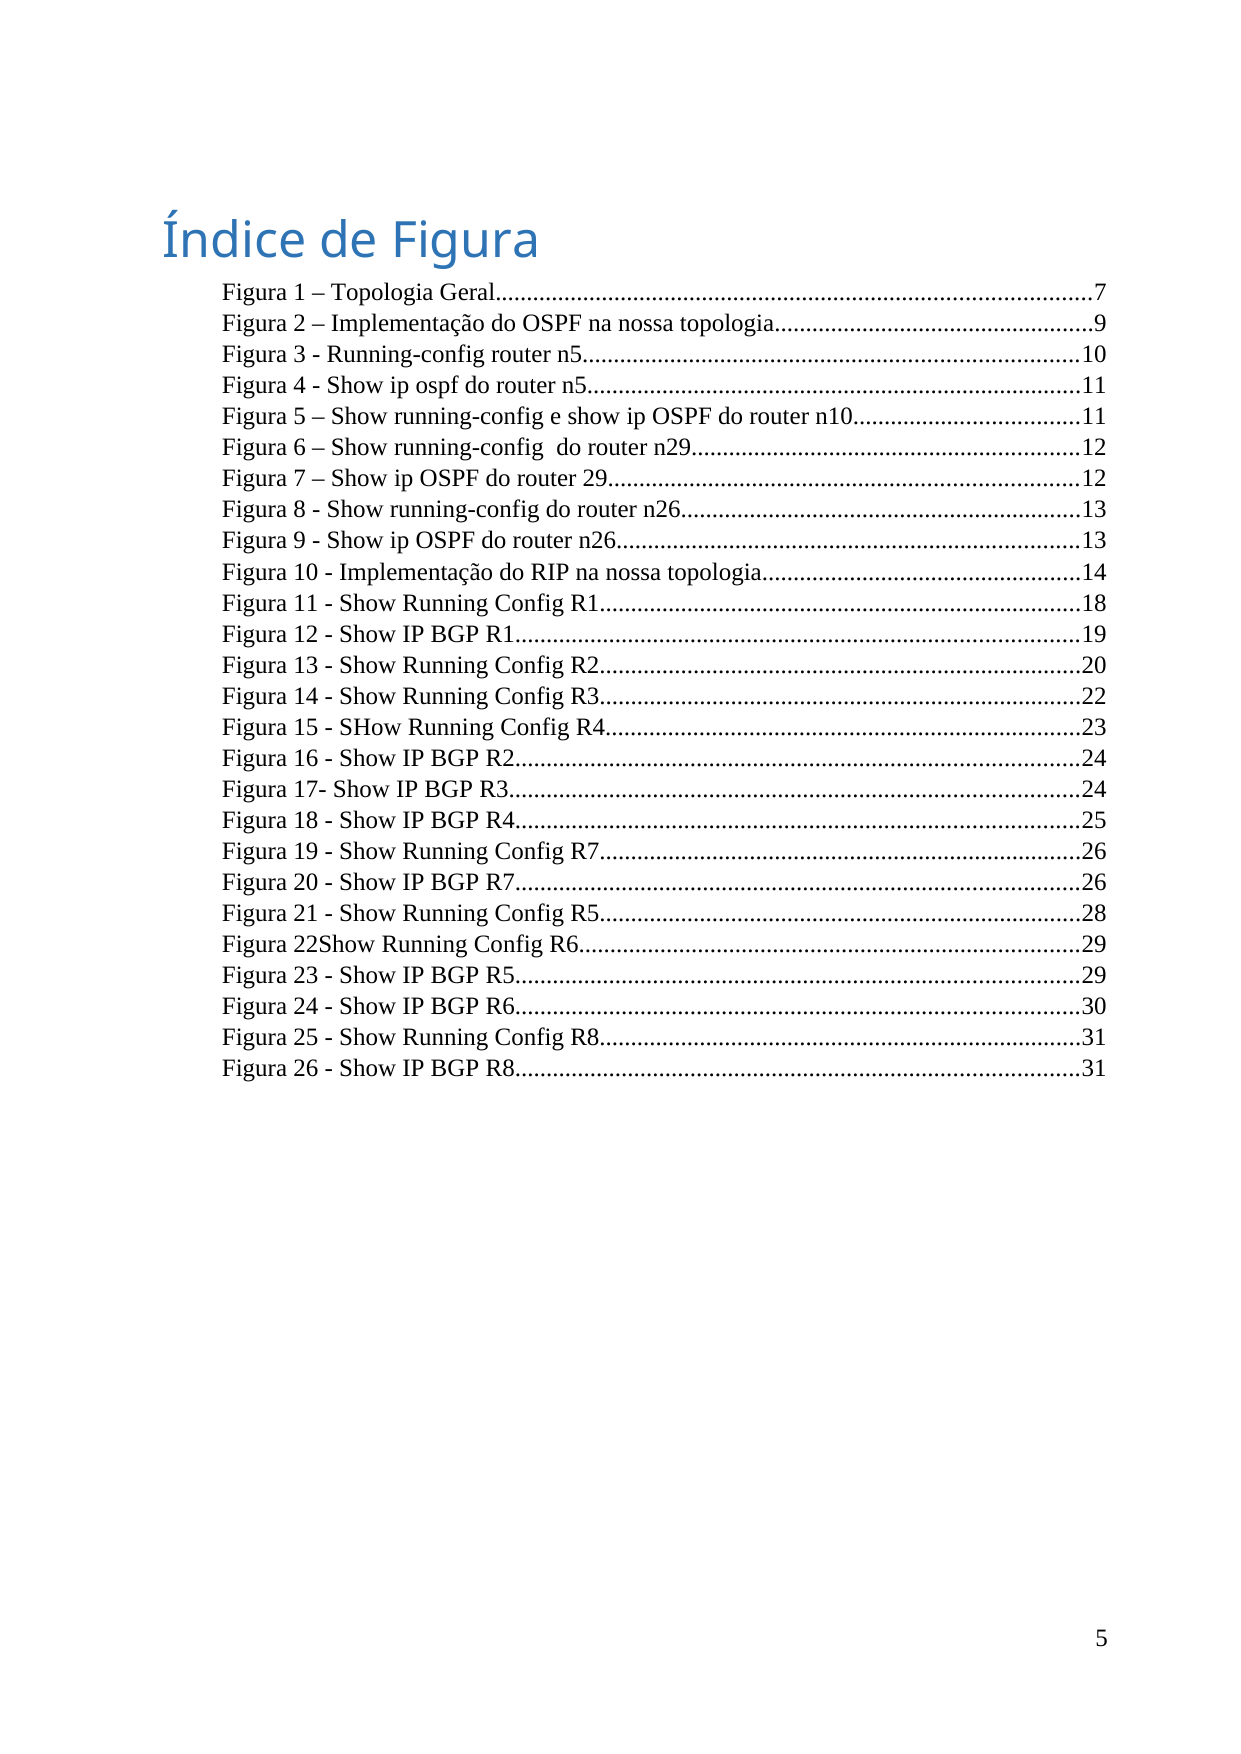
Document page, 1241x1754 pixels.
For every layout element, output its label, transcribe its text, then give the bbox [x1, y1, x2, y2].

text Figura 15 - SHow Running Config R4 23 [162, 712, 1107, 741]
text Figura 21 - Show Running Config R5 28 [162, 898, 1107, 927]
text Figura 17- Show IP BGP R3 24 [162, 774, 1107, 803]
text Figura 2 – Implementação do OSPF na nossa topologia. 9 [162, 308, 1107, 337]
text Figura 11 - Show Running Config R1 18 [162, 588, 1107, 616]
text Índice de Figura [162, 204, 1107, 272]
text Figura 18 - Show IP BGP R4 25 [162, 805, 1107, 834]
text Figura 16 - Show IP BGP R2 24 [162, 743, 1107, 772]
text Figura 26 - Show IP BGP R8 31 [162, 1053, 1107, 1082]
text Figura 7 – Show ip OSPF do router 29. 12 [162, 463, 1107, 492]
text Figura 12 - Show IP BGP R1 19 [162, 619, 1107, 647]
text Figura 10 - Implementação do RIP na nossa topologia. 14 [162, 557, 1107, 585]
text Figura 25 - Show Running Config R8 31 [162, 1022, 1107, 1051]
text Figura 3 - Running-config router n5. 10 [162, 339, 1107, 368]
text Figura 20 - Show IP BGP R7 26 [162, 867, 1107, 896]
text Figura 22Show Running Config R6 29 [162, 929, 1107, 958]
text Figura 5 – Show running-config e show ip OSPF do router n10. 11 [162, 401, 1107, 430]
text Figura 24 - Show IP BGP R6 30 [162, 991, 1107, 1020]
text Figura 23 - Show IP BGP R5 29 [162, 960, 1107, 989]
text Figura 8 - Show running-config do router n26. 13 [162, 494, 1107, 523]
text Figura 13 - Show Running Config R2 20 [162, 650, 1107, 678]
text Figura 1 – Topologia Geral. 7 [162, 277, 1107, 306]
text Figura 4 - Show ip ospf do router n5. 11 [162, 370, 1107, 399]
text Figura 9 - Show ip OSPF do router n26. 13 [162, 526, 1107, 554]
text Figura 19 - Show Running Config R7 26 [162, 836, 1107, 865]
text Figura 6 – Show running-config do router n29. 12 [162, 432, 1107, 461]
text Figura 14 - Show Running Config R3 22 [162, 681, 1107, 709]
